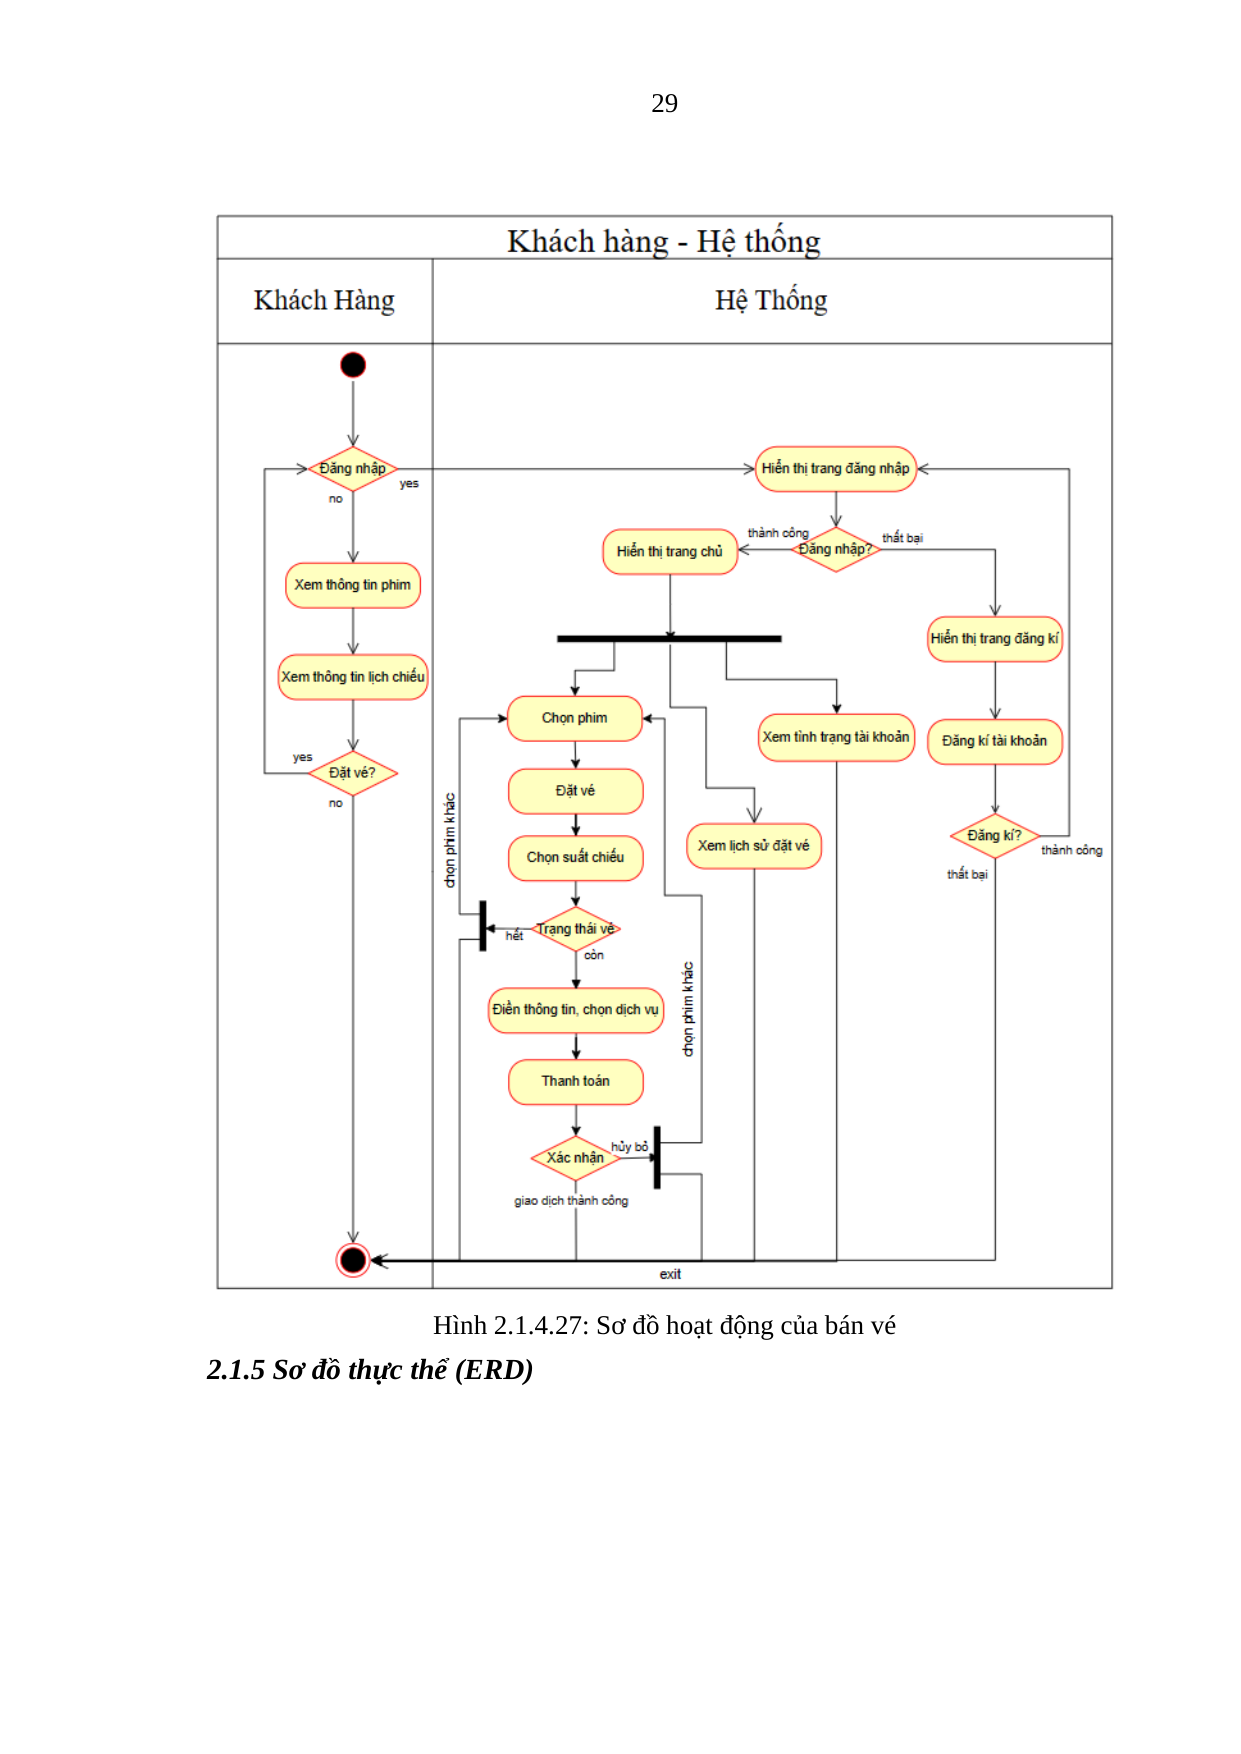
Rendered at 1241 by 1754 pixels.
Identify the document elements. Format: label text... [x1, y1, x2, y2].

picture [206, 206, 1123, 1297]
subtitle Sơ đồ thực thể (ERD) [207, 1352, 1122, 1386]
